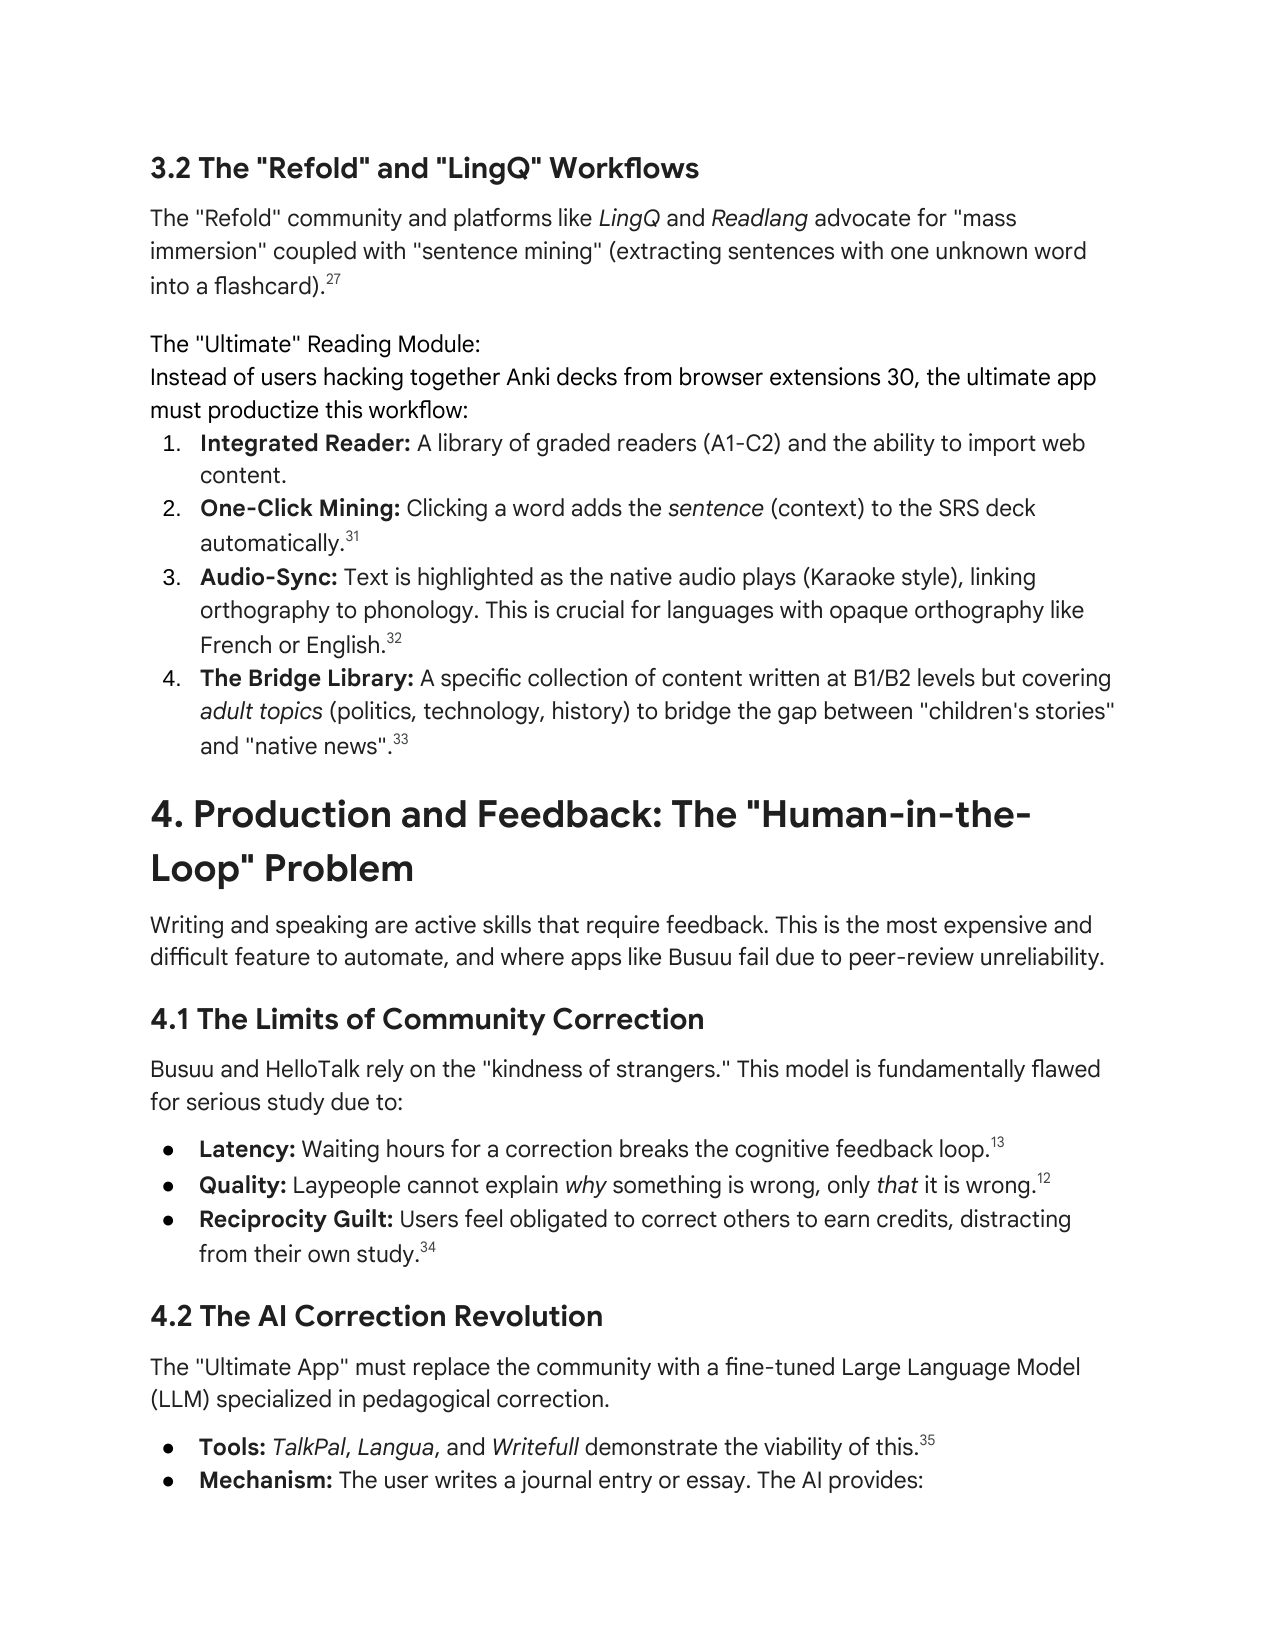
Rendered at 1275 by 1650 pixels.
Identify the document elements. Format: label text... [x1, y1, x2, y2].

list Quality: Laypeople cannot explain why something is wrong, only that it is wrong.12 [161, 1169, 1125, 1200]
list One-Click Mining: Clicking a word adds the sentence (context) to the SRS deck automatically.31 [162, 494, 1125, 559]
text Busuu and HelloTalk rely on the "kindness of strangers." This model is fundamentally flawed for serious study due to: [150, 1055, 1125, 1117]
list Latency: Waiting hours for a correction breaks the cognitive feedback loop.13 [161, 1133, 1125, 1165]
subtitle 4. Production and Feedback: The "Human-in-the-Loop" Problem [150, 791, 1125, 892]
text The "Ultimate App" must replace the community with a fine-tuned Large Language Model (LLM) specialized in pedagogical correction. [150, 1353, 1125, 1414]
text Instead of users hacking together Anki decks from browser extensions 30, the ultimate app must productize this workflow: [150, 363, 1125, 425]
list Tools: TalkPal, Langua, and Writefull demonstrate the viability of this.35 [161, 1431, 1125, 1462]
text The "Ultimate" Reading Module: [150, 331, 1125, 359]
text The "Refold" community and platforms like LingQ and Readlang advocate for "mass immersion" coupled with "sentence mining" (extracting sentences with one unknown word into a flashcard).27 [150, 204, 1125, 301]
subtitle 3.2 The "Refold" and "LingQ" Workflows [150, 150, 1125, 187]
subtitle 4.2 The AI Correction Revolution [150, 1299, 1125, 1335]
subtitle 4.1 The Limits of Community Correction [150, 1001, 1125, 1038]
list Integrated Reader: A library of graded readers (A1-C2) and the ability to import web content. [162, 429, 1125, 490]
text Writing and speaking are active skills that require feedback. This is the most expensive and difficult feature to automate, and where apps like Busuu fail due to peer-review unreliability. [150, 911, 1125, 972]
list Mechanism: The user writes a journal entry or essay. The AI provides: [161, 1466, 1125, 1495]
list Audio-Sync: Text is highlighted as the native audio plays (Karaoke style), linking orthography to phonology. This is crucial for languages with opaque orthography like French or English.32 [162, 563, 1125, 660]
list The Bridge Library: A specific collection of content written at B1/B2 levels but covering adult topics (politics, technology, history) to bridge the gap between "children's stories" and "native news".33 [162, 665, 1125, 762]
list Reciprocity Guilt: Users feel obligated to correct others to earn credits, distracting from their own study.34 [161, 1205, 1125, 1269]
